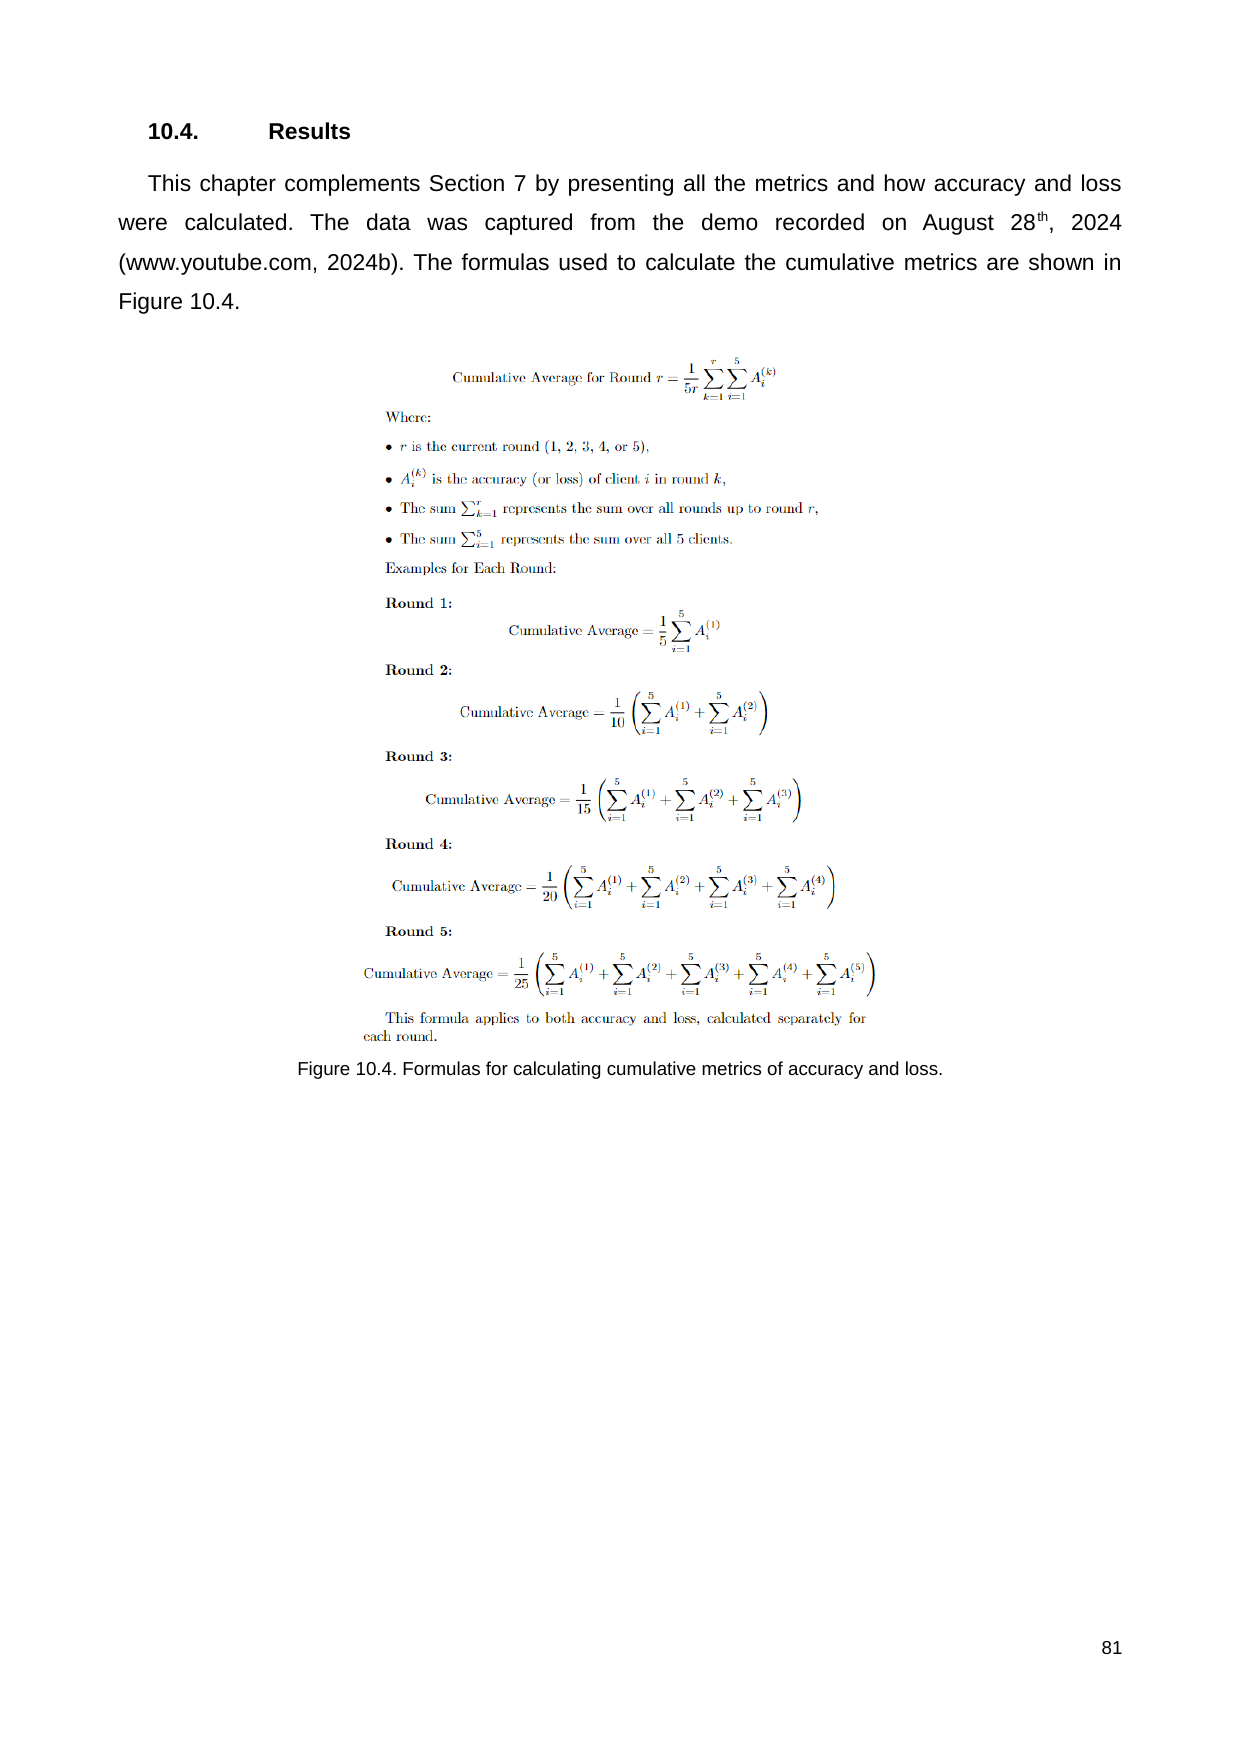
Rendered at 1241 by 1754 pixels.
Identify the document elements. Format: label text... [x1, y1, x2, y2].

subtitle 10.4. Results [148, 118, 1122, 144]
picture [359, 352, 882, 1048]
text This chapter complements Section 7 by presenting all the metrics and how accuracy and loss were calculated. The data was captured from the demo recorded on August 28th, 2024 (www.youtube.com, 2024b). The formulas used to calculate the cumulative metrics are shown in Figure 10.4. [118, 169, 1122, 314]
